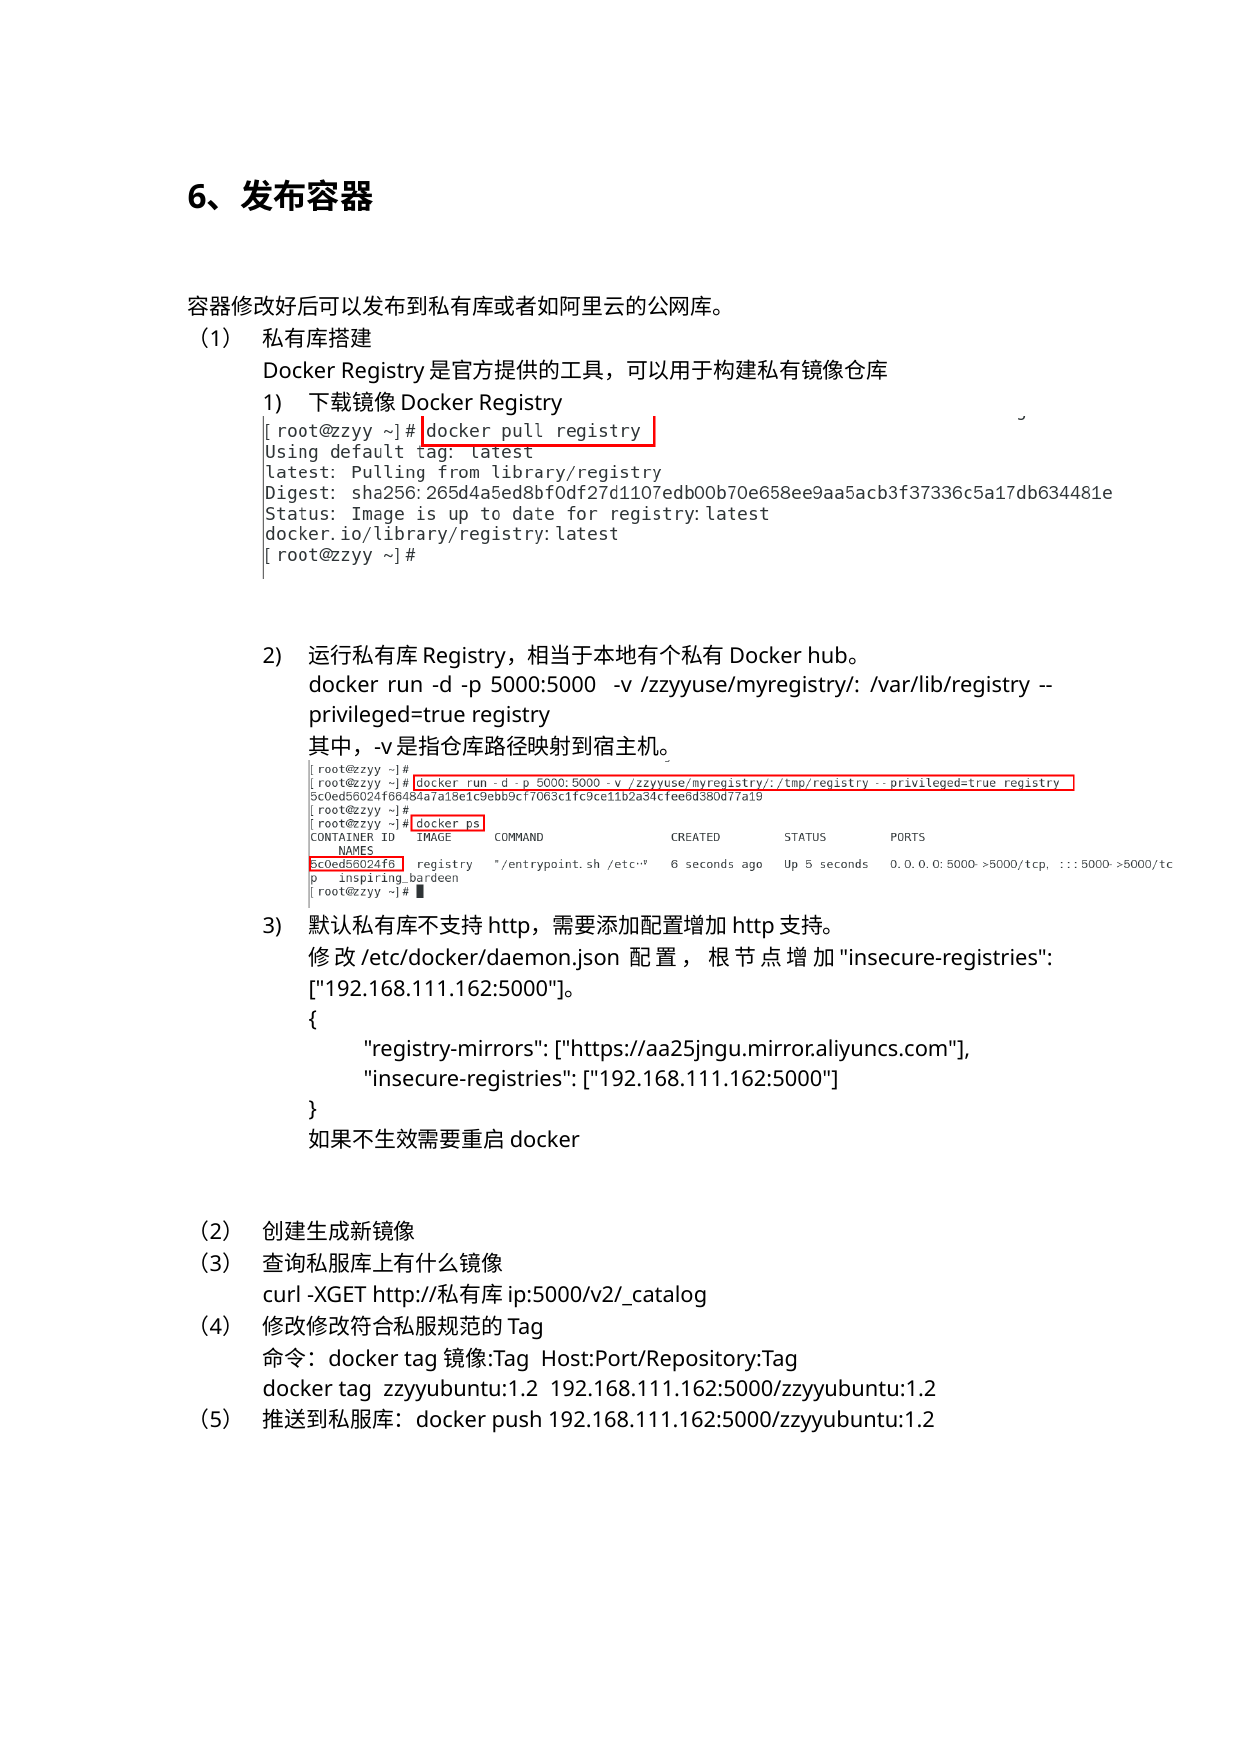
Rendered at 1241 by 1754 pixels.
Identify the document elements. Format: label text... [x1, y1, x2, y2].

text { [264, 1003, 1053, 1033]
list 创建生成新镜像 [187, 1214, 1053, 1246]
list 推送到私服库：docker push 192.168.111.162:5000/zzyyubuntu:1.2 [187, 1402, 1053, 1434]
picture [262, 416, 1128, 579]
list 其中，-v是指仓库路径映射到宿主机。 [308, 729, 1053, 760]
text 容器修改好后可以发布到私有库或者如阿里云的公网库。 [187, 289, 1053, 321]
subtitle 6、发布容器 [187, 162, 1053, 227]
list 如果不生效需要重启docker [308, 1122, 1053, 1154]
list Docker Registry是官方提供的工具，可以用于构建私有镜像仓库 [262, 353, 1053, 384]
list docker run -d -p 5000:5000 -v /zzyyuse/myregistry/: /var/lib/registry --privileged=true registry [308, 669, 1053, 729]
list "insecure-registries": ["192.168.111.162:5000"] [308, 1063, 1053, 1093]
list curl -XGET http://私有库ip:5000/v2/_catalog [262, 1277, 1053, 1309]
list 修改修改符合私服规范的Tag [187, 1309, 1053, 1341]
list } [308, 1093, 1053, 1122]
picture [308, 760, 1174, 908]
list 修改/etc/docker/daemon.json配置，根节点增加"insecure-registries": ["192.168.111.162:5000"]。 [308, 940, 1053, 1003]
list 查询私服库上有什么镜像 [187, 1246, 1053, 1277]
list 下载镜像Docker Registry [262, 384, 1053, 416]
list 命令：docker tag 镜像:Tag Host:Port/Repository:Tag [262, 1341, 1053, 1373]
list 默认私有库不支持http，需要添加配置增加http支持。 [262, 908, 1053, 940]
list "registry-mirrors": ["https://aa25jngu.mirror.aliyuncs.com"], [308, 1033, 1053, 1063]
list docker tag zzyyubuntu:1.2 192.168.111.162:5000/zzyyubuntu:1.2 [262, 1373, 1053, 1402]
list 运行私有库Registry，相当于本地有个私有Docker hub。 [262, 638, 1053, 669]
list 私有库搭建 [187, 321, 1053, 353]
